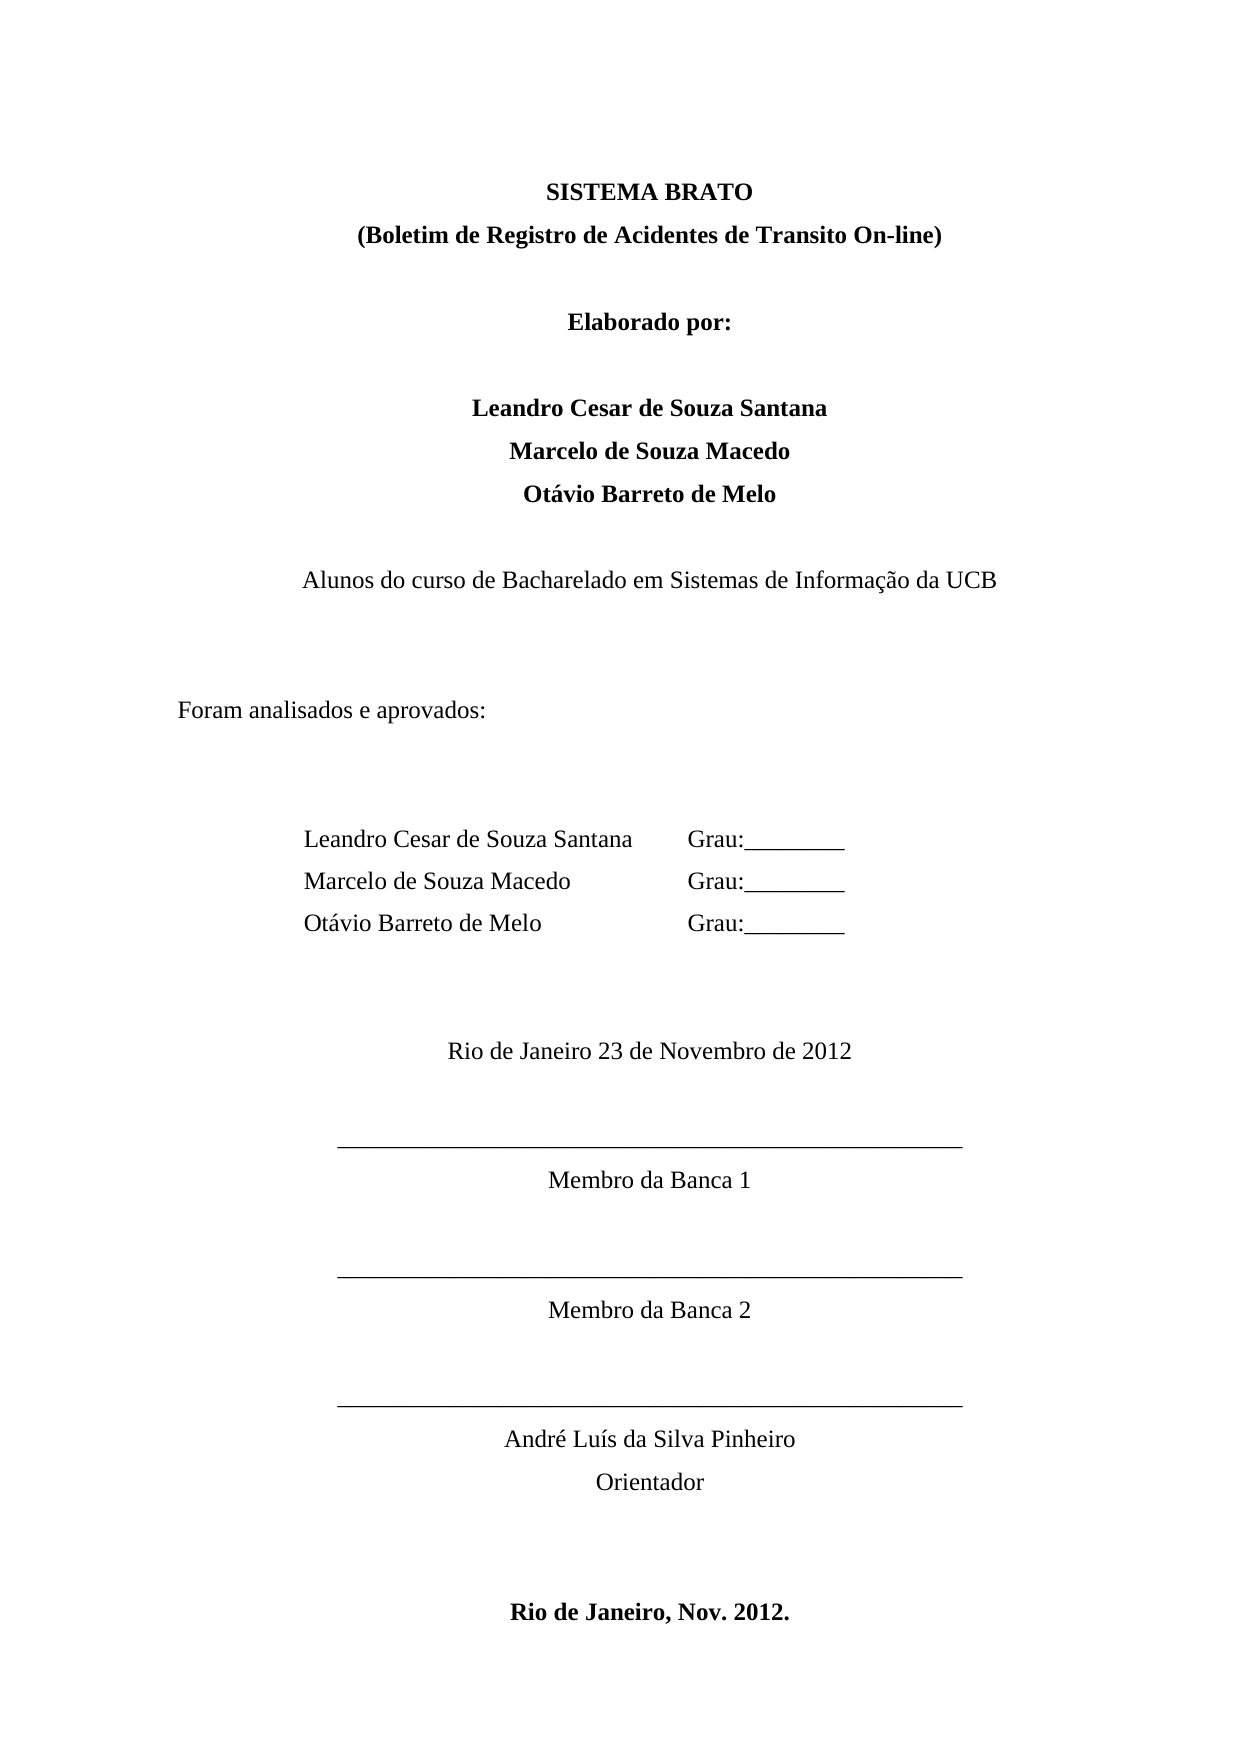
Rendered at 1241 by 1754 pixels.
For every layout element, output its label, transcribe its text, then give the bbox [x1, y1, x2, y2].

text (Boletim de Registro de Acidentes de Transito On-line) [177, 220, 1122, 249]
text __________________________________________________ [177, 1122, 1122, 1151]
text Orientador [177, 1467, 1122, 1496]
text Leandro Cesar de Souza Santana [177, 393, 1122, 422]
text Elaborado por: [177, 307, 1122, 335]
text André Luís da Silva Pinheiro [177, 1424, 1122, 1453]
text Marcelo de Souza Macedo [177, 436, 1122, 465]
table_header Leandro Cesar de Souza Santana [292, 824, 676, 866]
text Alunos do curso de Bacharelado em Sistemas de Informação da UCB [177, 565, 1122, 594]
table_header Grau:________ [676, 824, 927, 866]
text Rio de Janeiro, Nov. 2012. [177, 1597, 1122, 1625]
table_cell Marcelo de Souza Macedo [292, 866, 676, 908]
text __________________________________________________ [177, 1252, 1122, 1280]
text SISTEMA BRATO [177, 177, 1122, 206]
table_cell Grau:________ [676, 908, 927, 950]
text Membro da Banca 2 [177, 1295, 1122, 1323]
text __________________________________________________ [177, 1381, 1122, 1410]
text Foram analisados e aprovados: [177, 695, 1122, 723]
text Membro da Banca 1 [177, 1165, 1122, 1194]
table_cell Otávio Barreto de Melo [292, 908, 676, 950]
table_cell Grau:________ [676, 866, 927, 908]
text Rio de Janeiro 23 de Novembro de 2012 [177, 1036, 1122, 1065]
text Otávio Barreto de Melo [177, 479, 1122, 508]
